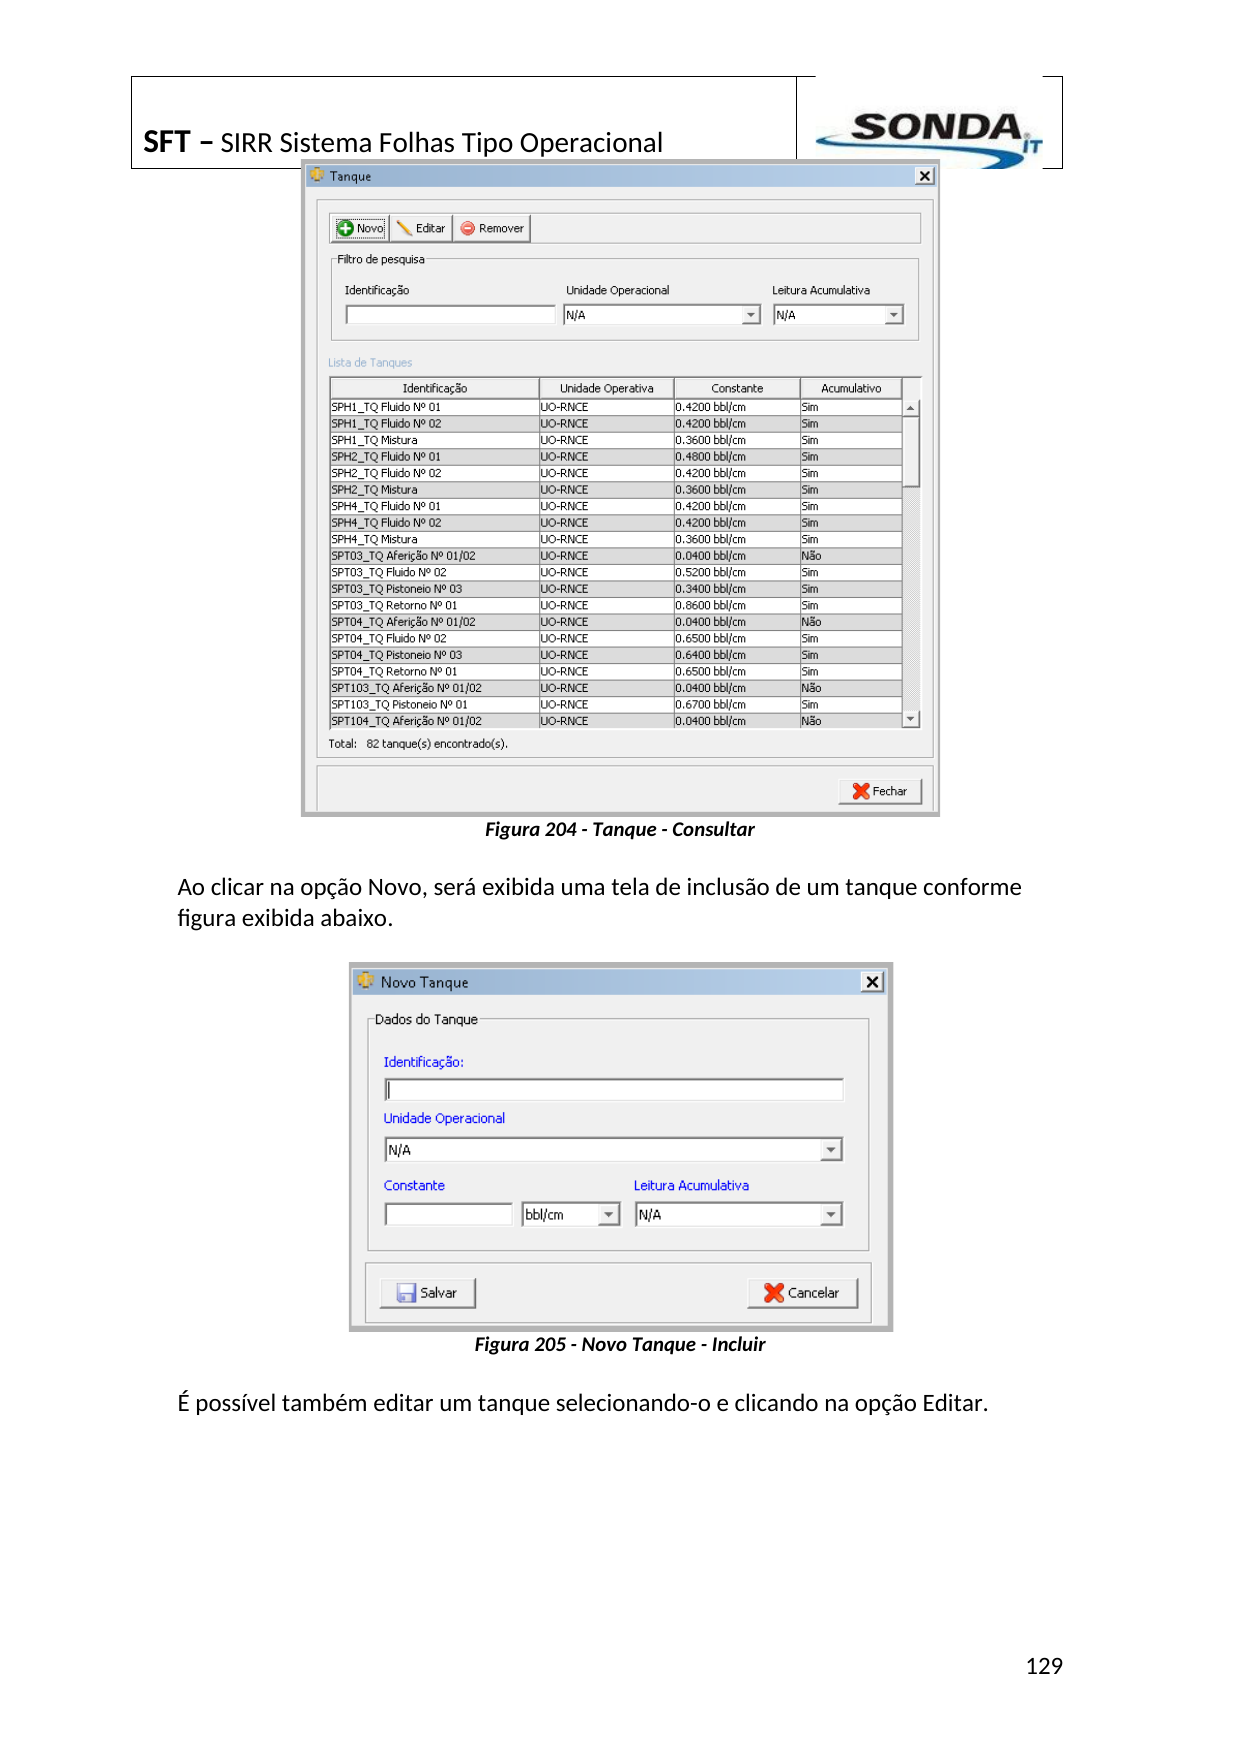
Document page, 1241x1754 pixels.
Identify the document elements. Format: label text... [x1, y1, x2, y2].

text É possível também editar um tanque selecionando-o e clicando na opção Editar. [177, 1387, 1223, 1418]
text Ao clicar na opção Novo, será exibida uma tela de inclusão de um tanque conforme figura exibida abaixo. [177, 871, 1064, 932]
picture [348, 962, 894, 1332]
text Figura 204 - Tanque - Consultar [142, 816, 1099, 841]
picture [300, 76, 1043, 817]
